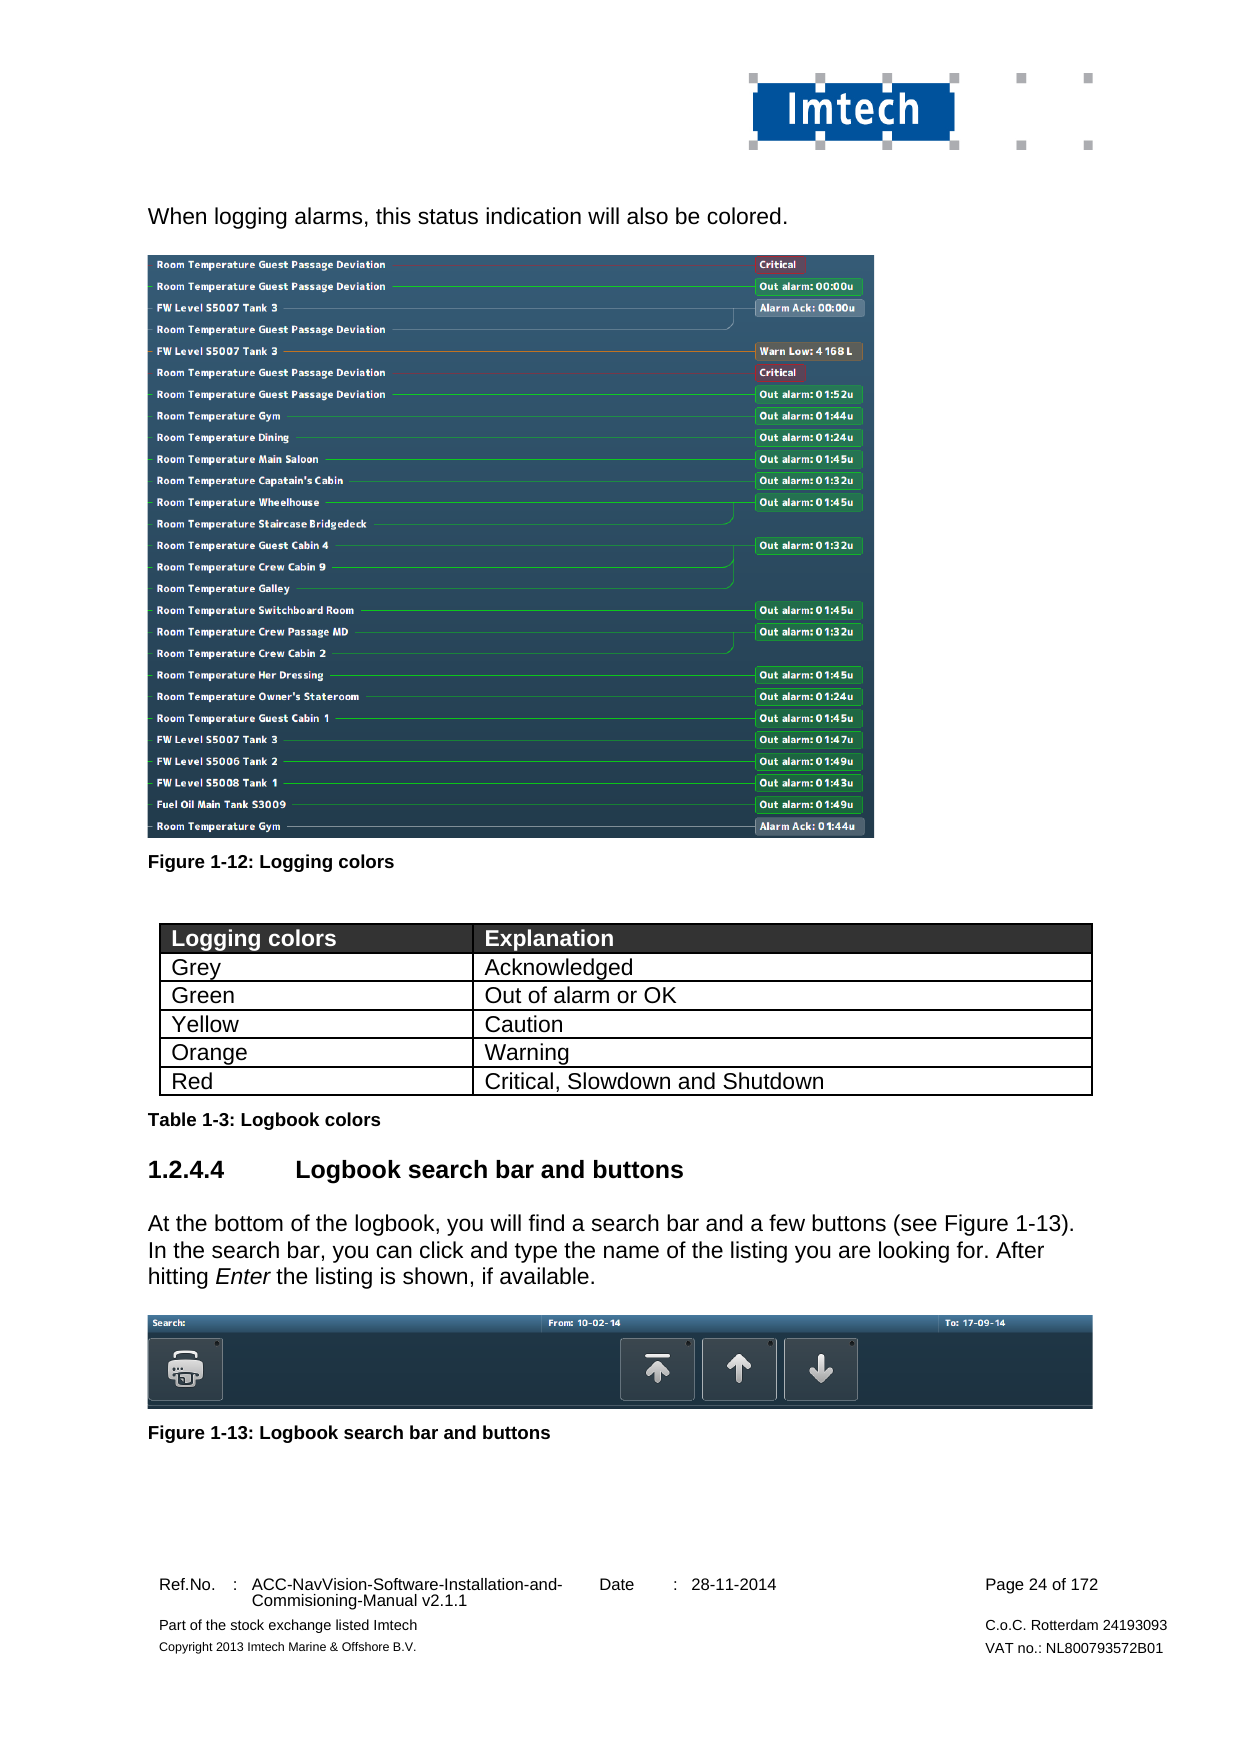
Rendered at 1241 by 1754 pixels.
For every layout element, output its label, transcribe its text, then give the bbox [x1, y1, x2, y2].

table_header Logging colors [161, 925, 472, 952]
text Table 1-3: Logbook colors [148, 1108, 1093, 1130]
picture [748, 73, 1093, 150]
table_cell Orange [161, 1039, 472, 1066]
table_cell Green [161, 982, 472, 1009]
table_cell Grey [161, 954, 472, 980]
table_cell Yellow [161, 1011, 472, 1037]
text When logging alarms, this status indication will also be colored. [148, 203, 1093, 229]
table_cell Warning [474, 1039, 1091, 1066]
table_cell Caution [474, 1011, 1091, 1037]
table_cell Red [161, 1068, 472, 1094]
picture [147, 1315, 1093, 1409]
text Figure 1-13: Logbook search bar and buttons [148, 1421, 1093, 1443]
table_cell Out of alarm or OK [474, 982, 1091, 1009]
table_cell Critical, Slowdown and Shutdown [474, 1068, 1091, 1094]
subtitle Logbook search bar and buttons [148, 1155, 1093, 1184]
text At the bottom of the logbook, you will find a search bar and a few buttons (see Figure 1-13). In the search bar, you can click and type the name of the listing you are looking for. After hitting Enter the listing is shown, if available. [148, 1210, 1093, 1289]
table_header Explanation [474, 925, 1091, 952]
picture [147, 255, 875, 838]
text Figure 1-12: Logging colors [148, 850, 1093, 872]
table_cell Acknowledged [474, 954, 1091, 980]
